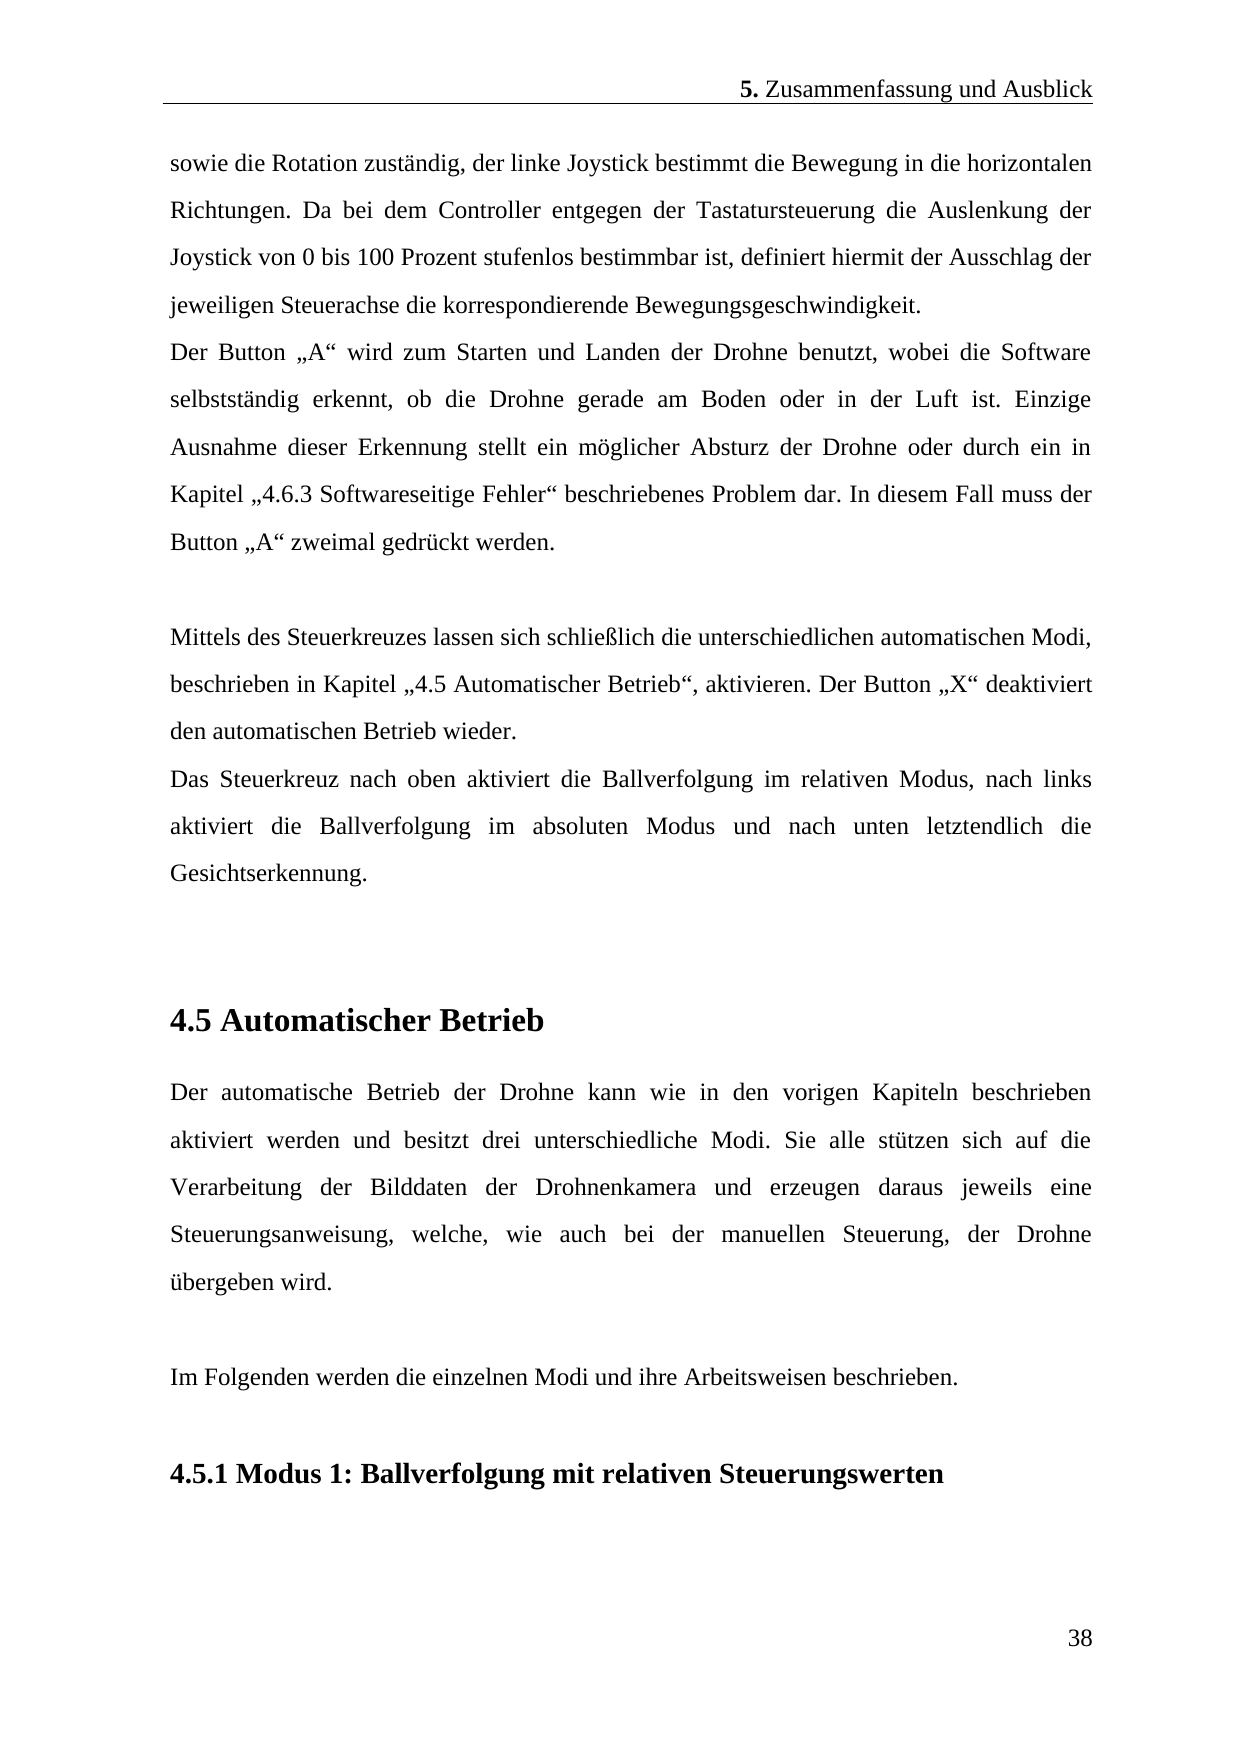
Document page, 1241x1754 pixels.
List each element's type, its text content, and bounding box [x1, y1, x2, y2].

subtitle 4.5.1 Modus 1: Ballverfolgung mit relativen Steuerungswerten [170, 1457, 1093, 1490]
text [170, 148, 1093, 318]
subtitle 4.5 Automatischer Betrieb [170, 1001, 1093, 1039]
text Im Folgenden werden die einzelnen Modi und ihre Arbeitsweisen beschrieben. [170, 1362, 1093, 1391]
text Das Steuerkreuz nach oben aktiviert die Ballverfolgung im relativen Modus, nach links aktiviert die Ballverfolgung im absoluten Modus und nach unten letztendlich die Gesichtserkennung. [170, 764, 1093, 887]
text Der automatische Betrieb der Drohne kann wie in den vorigen Kapiteln beschrieben aktiviert werden und besitzt drei unterschiedliche Modi. Sie alle stützen sich auf die Verarbeitung der Bilddaten der Drohnenkamera und erzeugen daraus jeweils eine Steuerungsanweisung, welche, wie auch bei der manuellen Steuerung, der Drohne übergeben wird. [170, 1077, 1093, 1296]
text Mittels des Steuerkreuzes lassen sich schließlich die unterschiedlichen automatischen Modi, beschrieben in Kapitel „4.5 Automatischer Betrieb“, aktivieren. Der Button „X“ deaktiviert den automatischen Betrieb wieder. [170, 622, 1093, 745]
text Der Button „A“ wird zum Starten und Landen der Drohne benutzt, wobei die Software selbstständig erkennt, ob die Drohne gerade am Boden oder in der Luft ist. Einzige Ausnahme dieser Erkennung stellt ein möglicher Absturz der Drohne oder durch ein in Kapitel „4.6.3 Softwareseitige Fehler“ beschriebenes Problem dar. In diesem Fall muss der Button „A“ zweimal gedrückt werden. [170, 337, 1093, 556]
